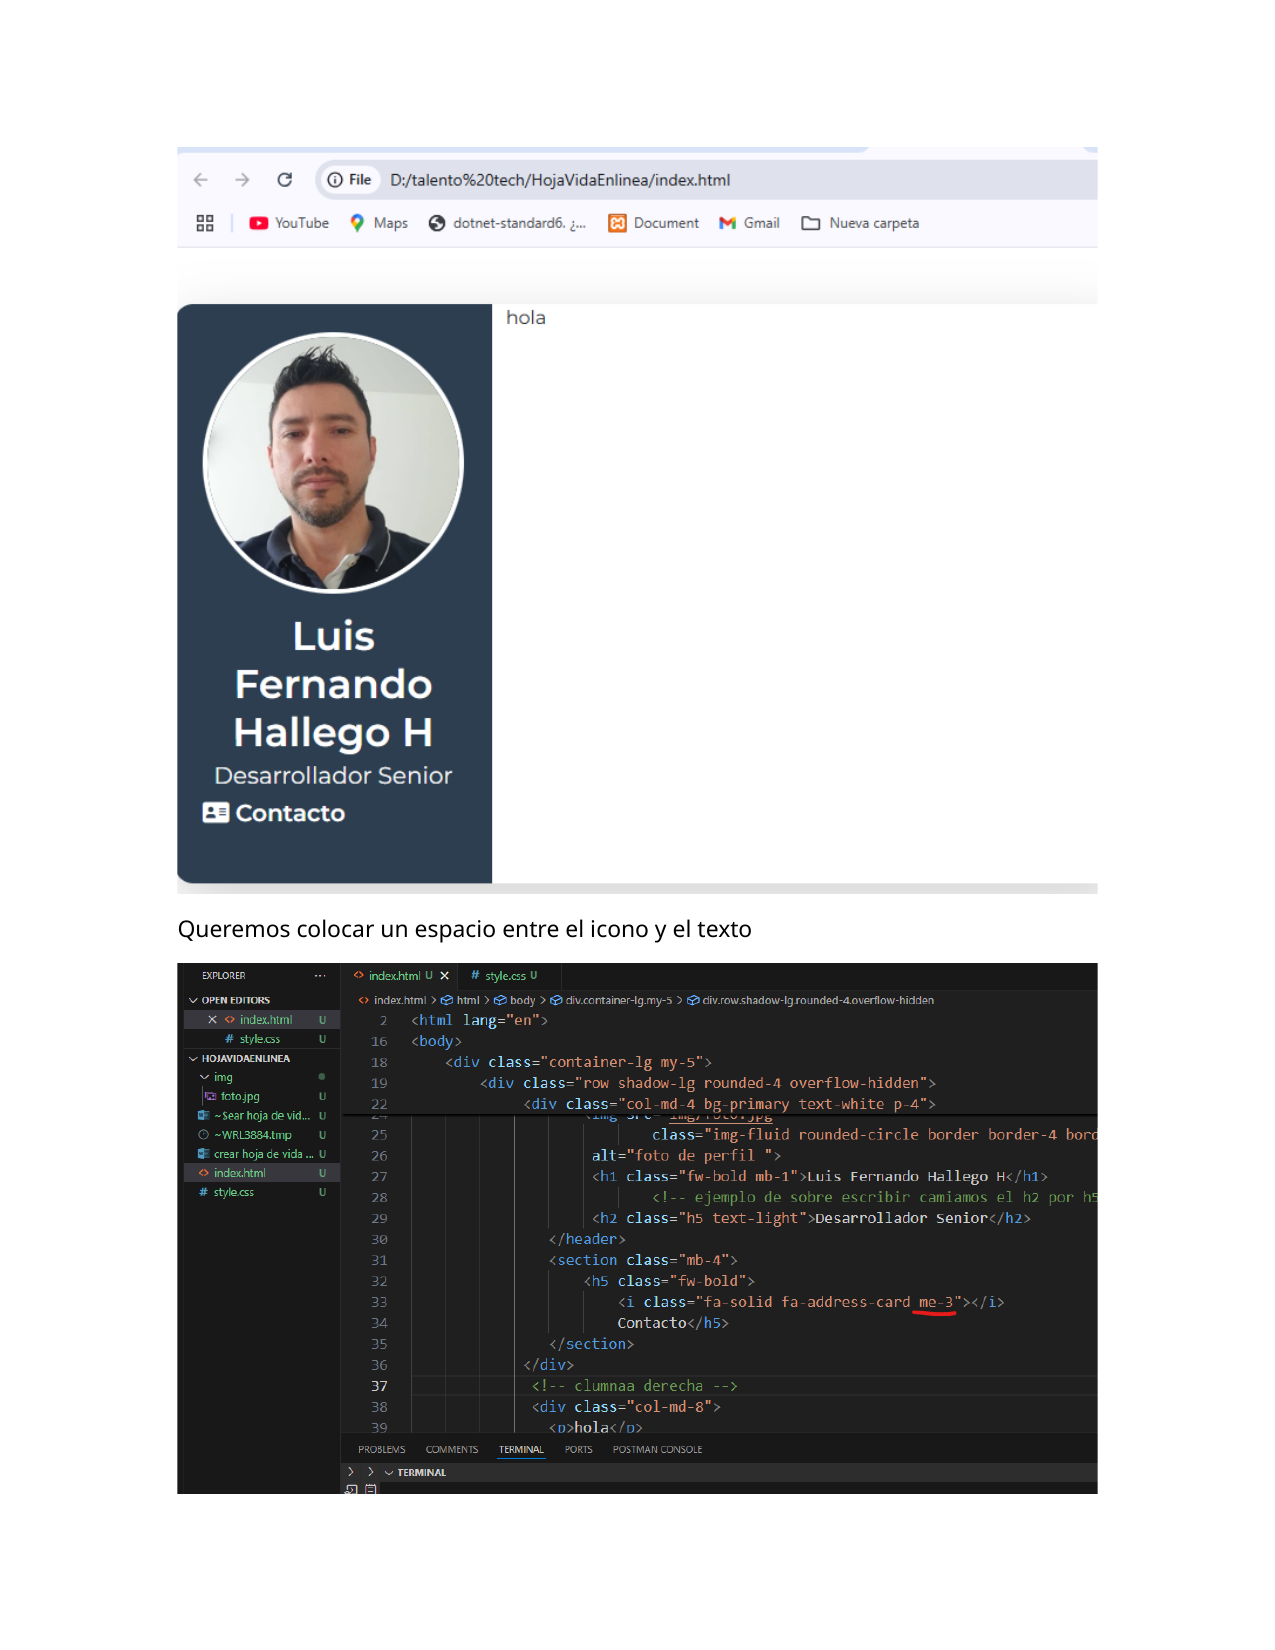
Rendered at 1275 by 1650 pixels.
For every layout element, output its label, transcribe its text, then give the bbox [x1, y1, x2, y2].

text Queremos colocar un espacio entre el icono y el texto [177, 913, 1098, 944]
picture [177, 147, 1098, 894]
picture [177, 963, 1098, 1494]
